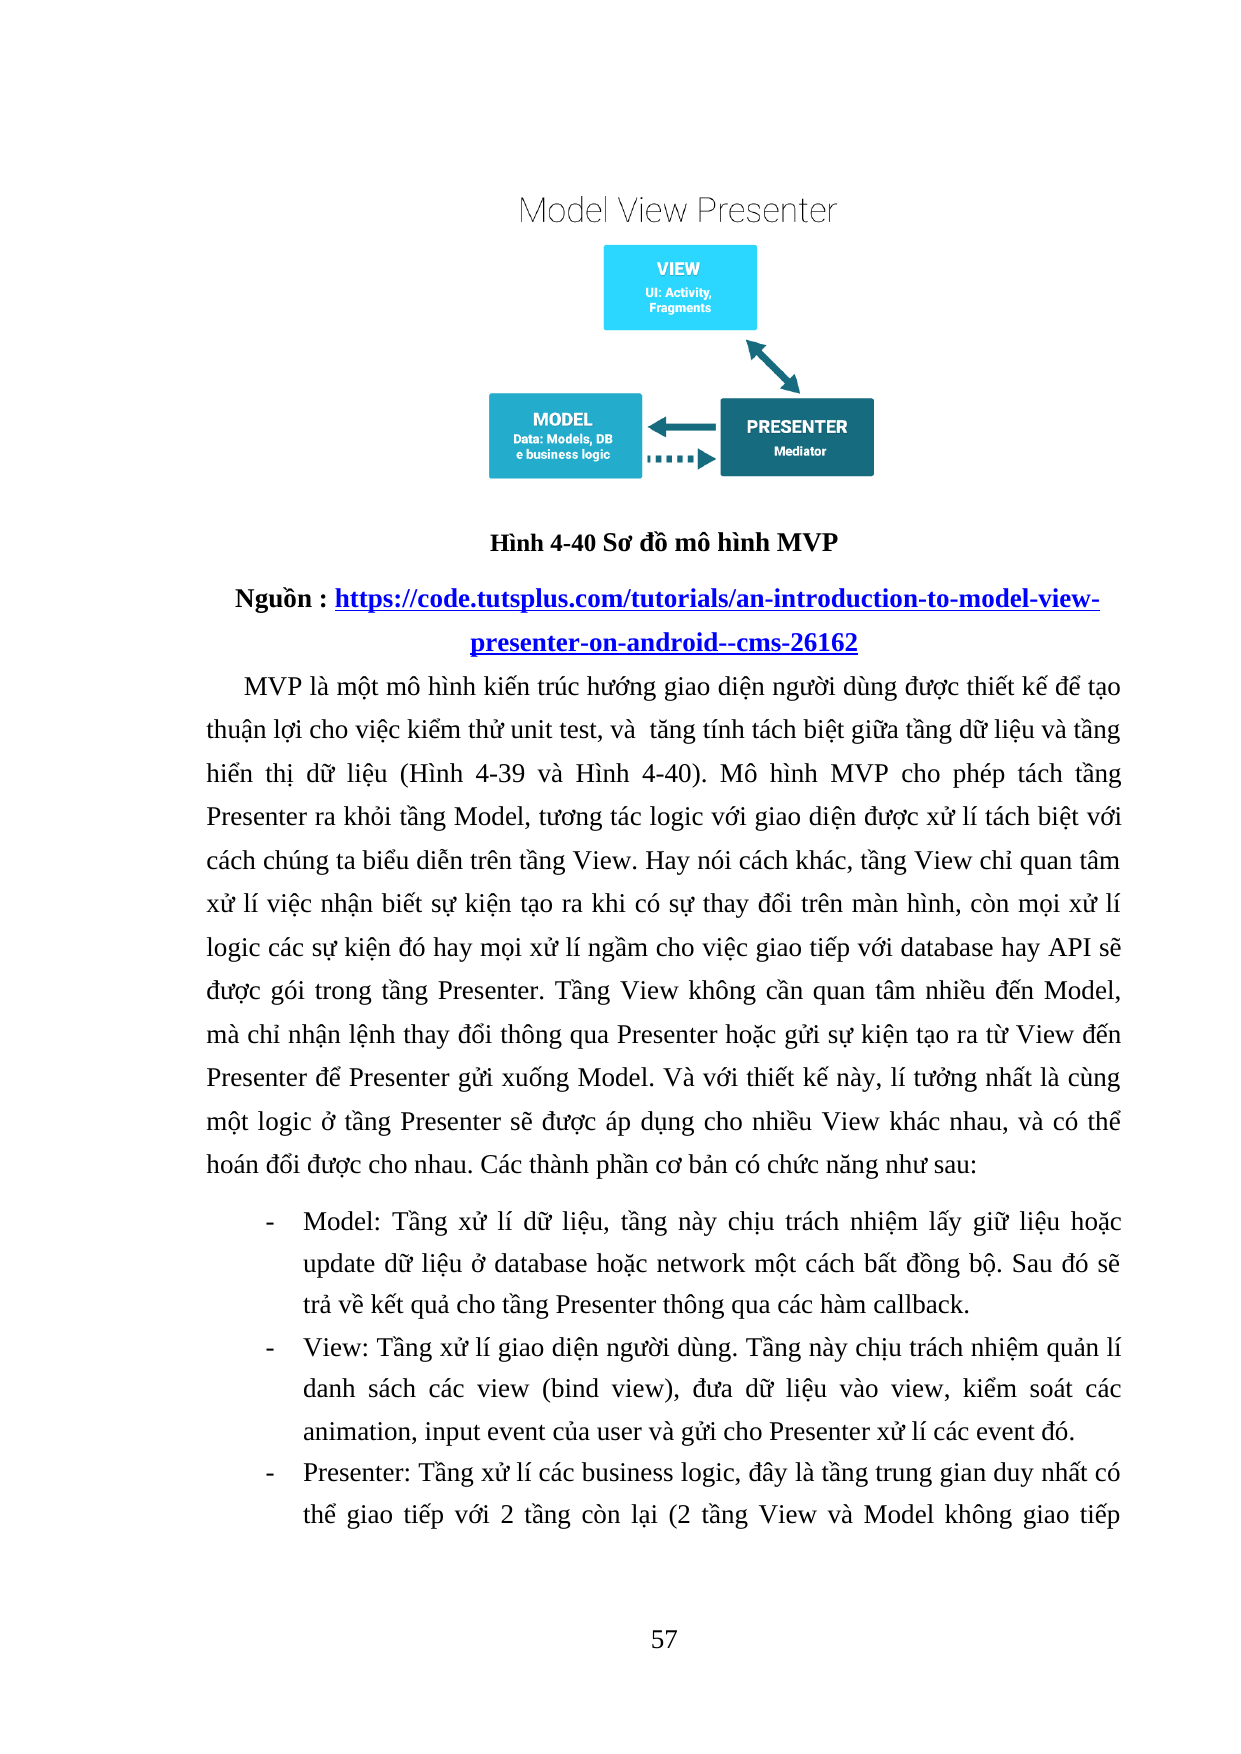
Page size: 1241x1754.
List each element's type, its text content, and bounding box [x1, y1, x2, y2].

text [265, 1457, 1122, 1530]
text Model: Tầng xử lí dữ liệu, tầng này chịu trách nhiệm lấy giữ liệu hoặc update dữ liệu ở database hoặc network một cách bất đồng bộ. Sau đó sẽ trả về kết quả cho tầng Presenter thông qua các hàm callback. [265, 1205, 1122, 1320]
text View: Tầng xử lí giao diện người dùng. Tầng này chịu trách nhiệm quản lí danh sách các view (bind view), đưa dữ liệu vào view, kiểm soát các animation, input event của user và gửi cho Presenter xử lí các event đó. [265, 1331, 1122, 1446]
text Nguồn : https://code.tutsplus.com/tutorials/an-introduction-to-model-view-presenter-on-android--cms-26162 [206, 583, 1122, 657]
picture [473, 177, 893, 502]
